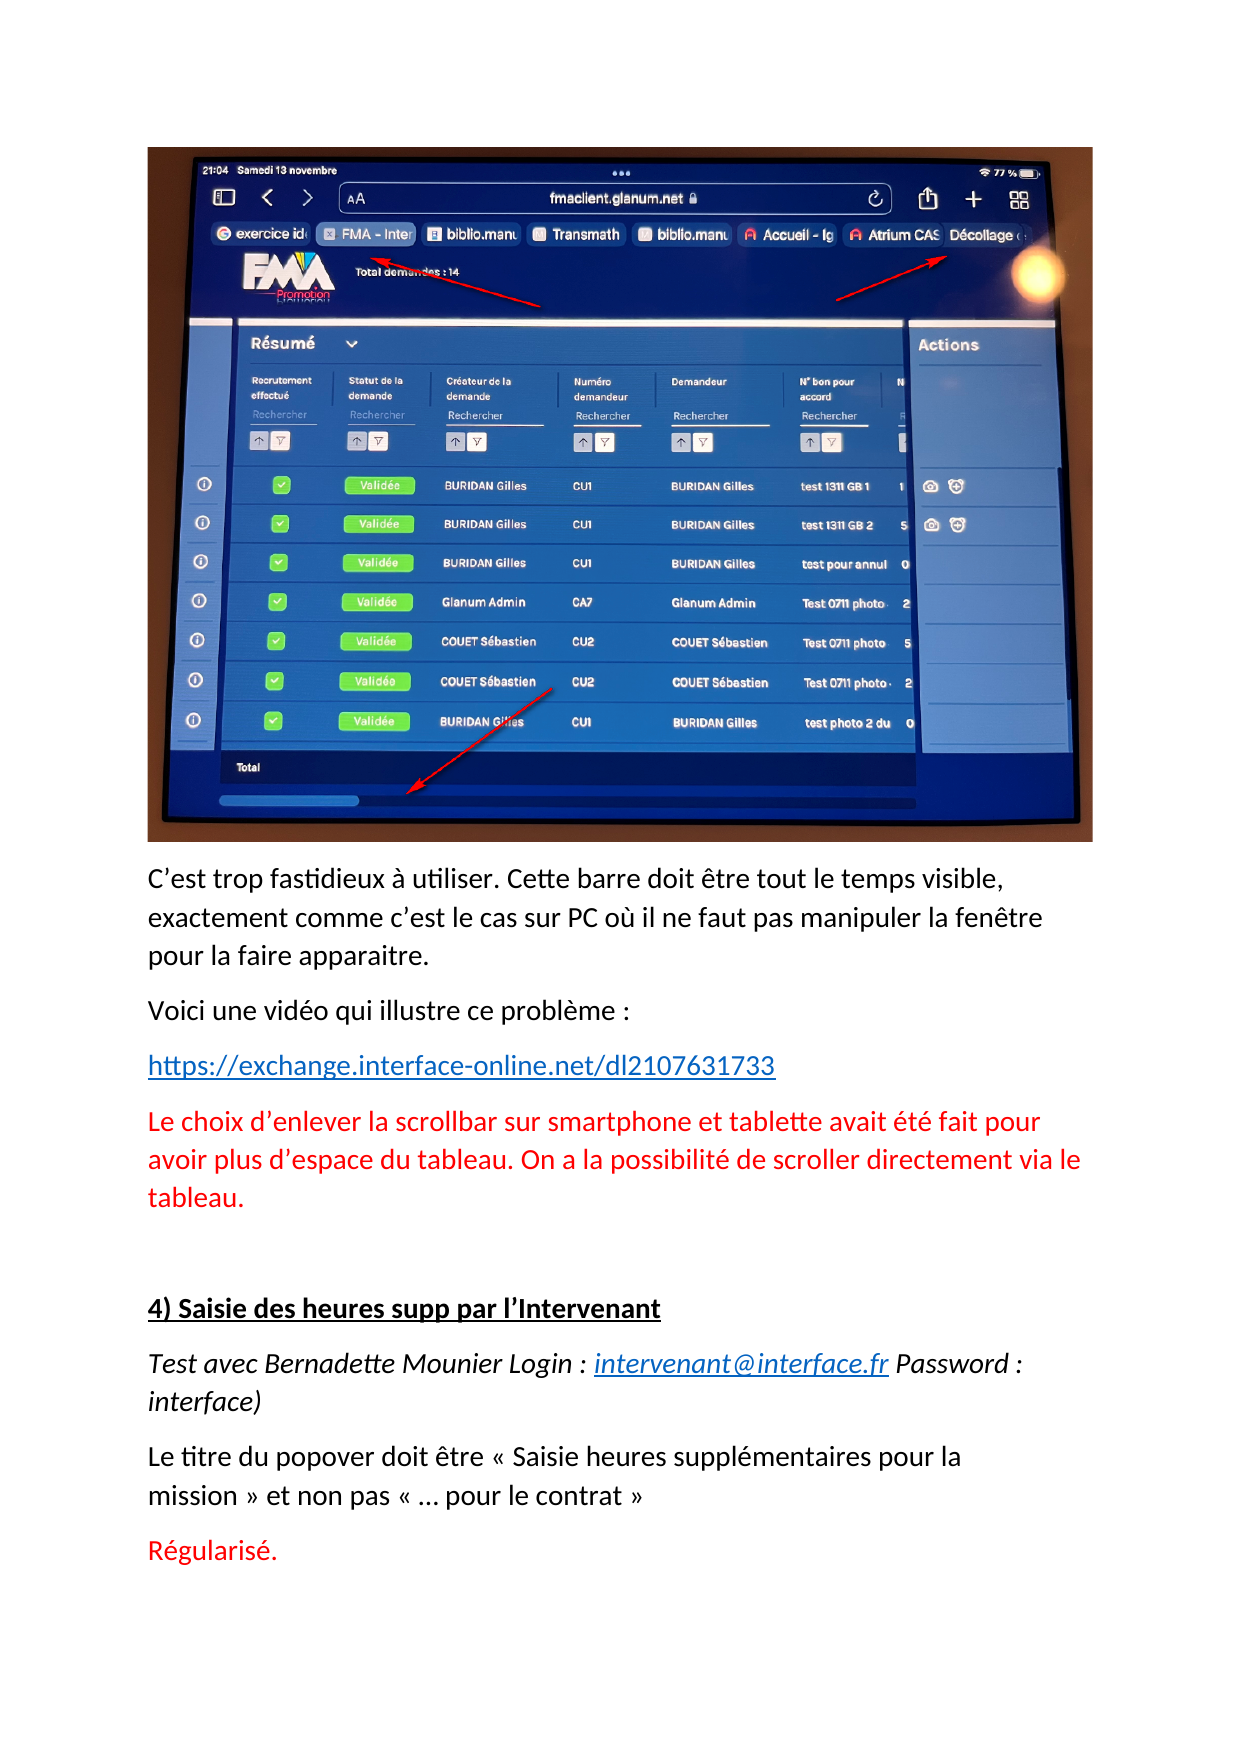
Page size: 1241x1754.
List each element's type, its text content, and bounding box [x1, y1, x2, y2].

text C’est trop fastidieux à utiliser. Cette barre doit être tout le temps visible, exactement comme c’est le cas sur PC où il ne faut pas manipuler la fenêtre pour la faire apparaitre. [148, 860, 1093, 973]
text Le choix d’enlever la scrollbar sur smartphone et tablette avait été fait pour avoir plus d’espace du tableau. On a la possibilité de scroller directement via le tableau. [148, 1103, 1093, 1215]
text Le titre du popover doit être « Saisie heures supplémentaires pour la mission » et non pas « … pour le contrat » [148, 1438, 1093, 1512]
text 4) Saisie des heures supp par l’Intervenant [148, 1290, 1093, 1325]
text Voici une vidéo qui illustre ce problème : [148, 992, 1093, 1028]
text https://exchange.interface-online.net/dl2107631733 [148, 1047, 1093, 1083]
text Test avec Bernadette Mounier Login : intervenant@interface.fr Password : interface) [148, 1345, 1093, 1419]
text Régularisé. [148, 1532, 1093, 1567]
picture [147, 147, 1093, 842]
